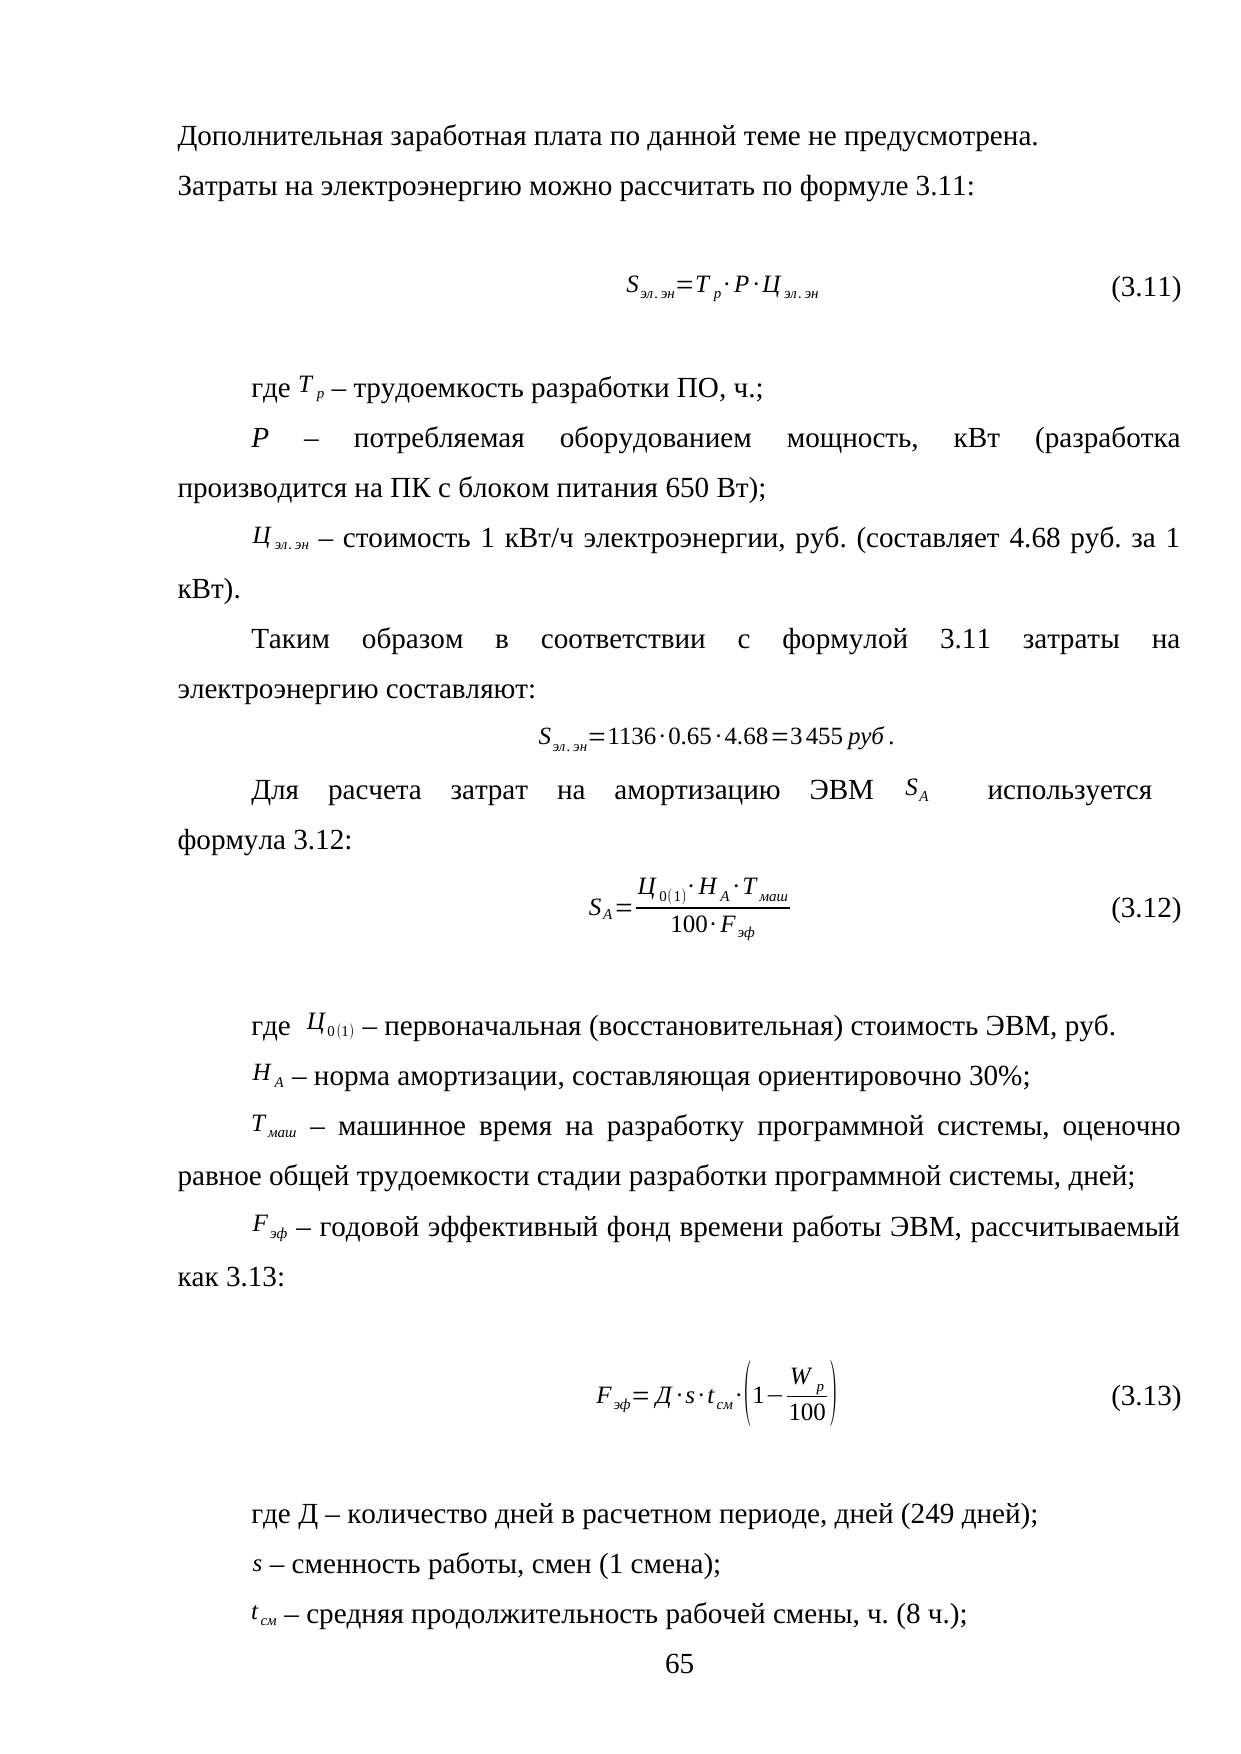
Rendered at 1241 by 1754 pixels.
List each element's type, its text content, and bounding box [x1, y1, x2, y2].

text – машинное время на разработку программной системы, оценочно равное общей трудоемкости стадии разработки программной системы, дней; [177, 1108, 1181, 1192]
text P – потребляемая оборудованием мощность, кВт (разработка производится на ПК с блоком питания 650 Вт); [177, 420, 1181, 504]
text – средняя продолжительность рабочей смены, ч. (8 ч.); [177, 1597, 1181, 1630]
text (3.11) [177, 269, 1181, 303]
text (3.13) [177, 1360, 1181, 1429]
text Таким образом в соответствии с формулой 3.11 затраты на электроэнергию составляют: [177, 621, 1181, 705]
text – годовой эффективный фонд времени работы ЭВМ, рассчитываемый как 3.13: [177, 1209, 1181, 1293]
text где Д – количество дней в расчетном периоде, дней (249 дней); [177, 1496, 1181, 1529]
text где – первоначальная (восстановительная) стоимость ЭВМ, руб. [177, 1008, 1181, 1041]
text Для расчета затрат на амортизацию ЭВМ используется формула 3.12: [177, 772, 1181, 856]
text – сменность работы, смен (1 смена); [177, 1546, 1181, 1580]
text – стоимость 1 кВт/ч электроэнергии, руб. (составляет 4.68 руб. за 1 кВт). [177, 521, 1181, 604]
text Дополнительная заработная плата по данной теме не предусмотрена. [177, 118, 1181, 152]
text где – трудоемкость разработки ПО, ч.; [177, 370, 1181, 403]
text (3.12) [177, 873, 1181, 941]
text – норма амортизации, составляющая ориентировочно 30%; [177, 1058, 1181, 1091]
text Затраты на электроэнергию можно рассчитать по формуле 3.11: [177, 168, 1181, 202]
